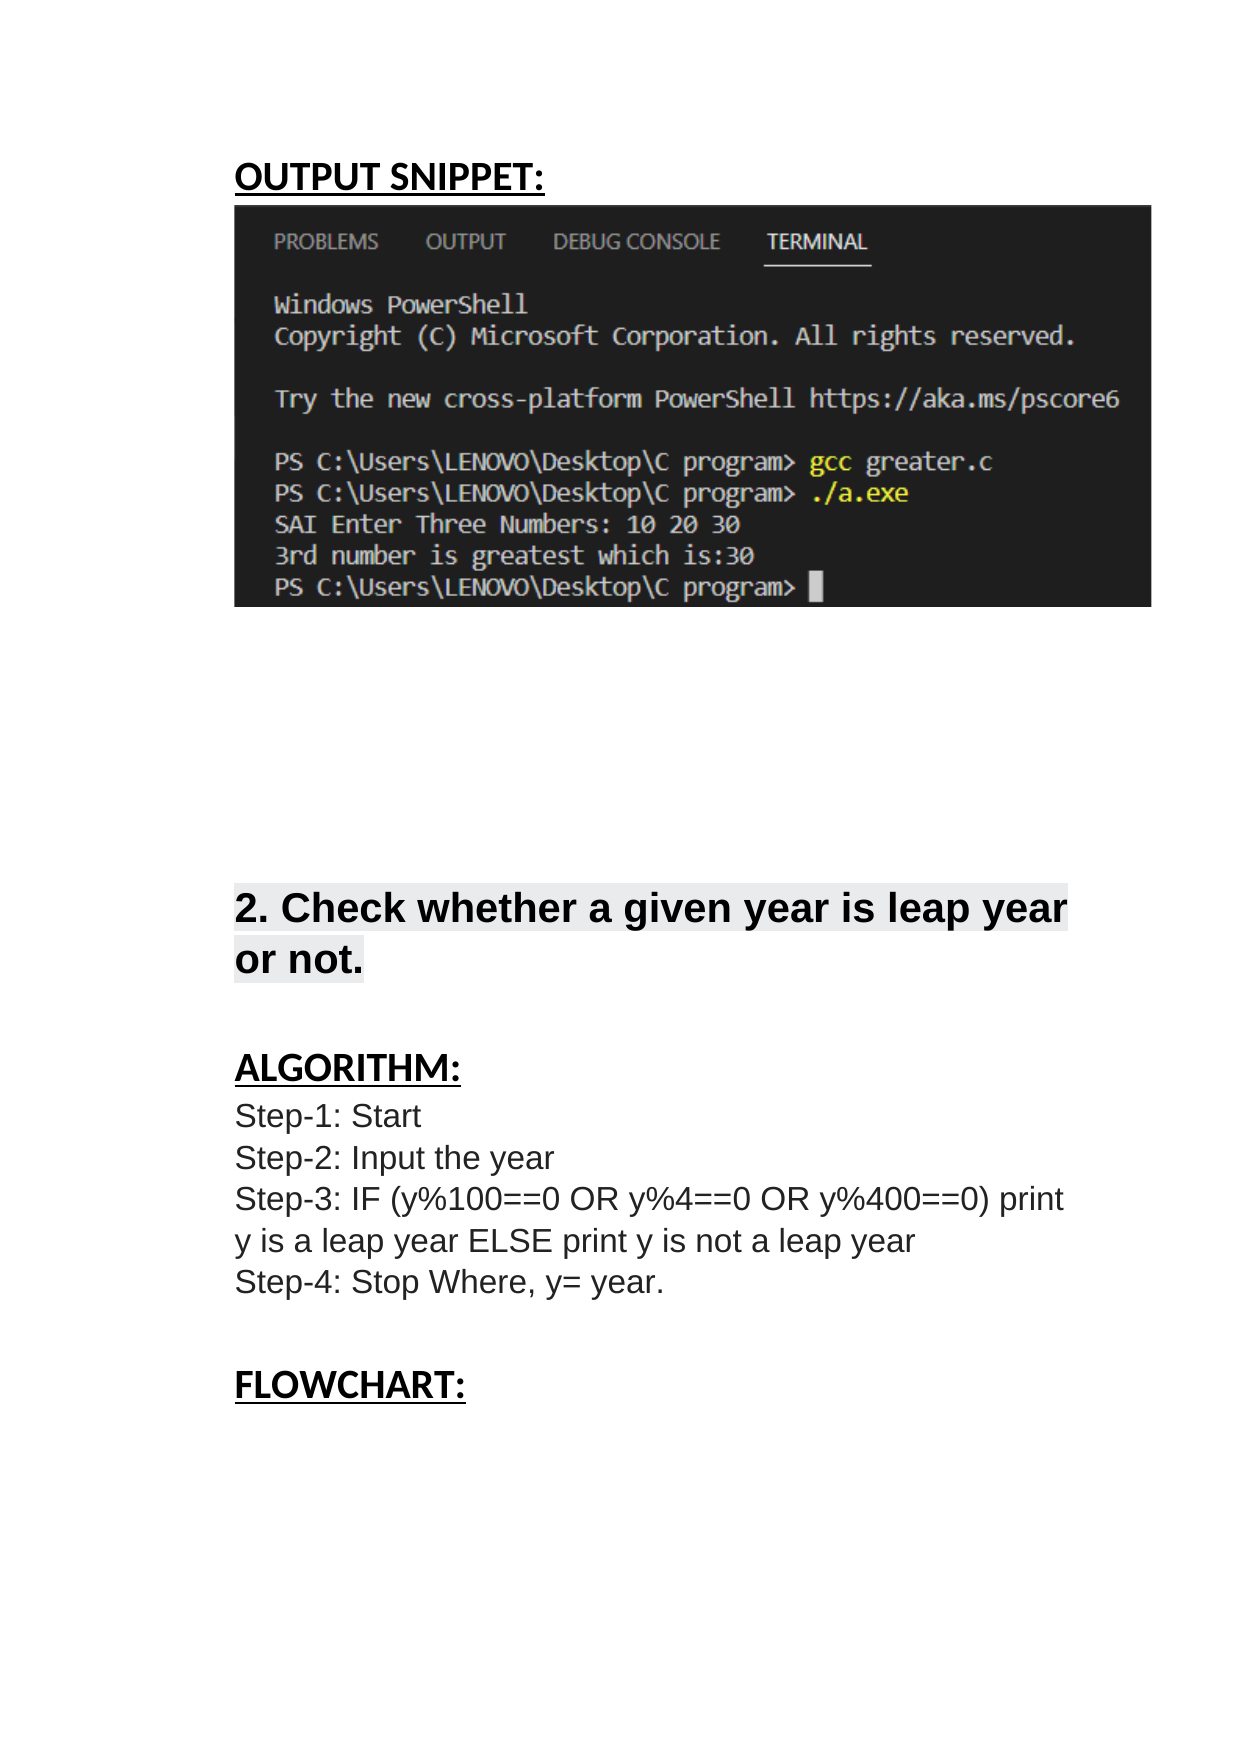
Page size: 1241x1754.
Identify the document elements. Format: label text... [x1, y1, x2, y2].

list FLOWCHART: [234, 1358, 1090, 1409]
list ALGORITHM: [234, 1041, 1090, 1092]
list Step-1: Start Step-2: Input the year Step-3: IF (y%100==0 OR y%4==0 OR y%400==0) print y is a leap year ELSE print y is not a leap year Step-4: Stop Where, y= year. [234, 1096, 1090, 1301]
list OUTPUT SNIPPET: [234, 150, 1090, 201]
list 2. Check whether a given year is leap year or not. [234, 883, 1090, 983]
picture [234, 205, 1152, 607]
